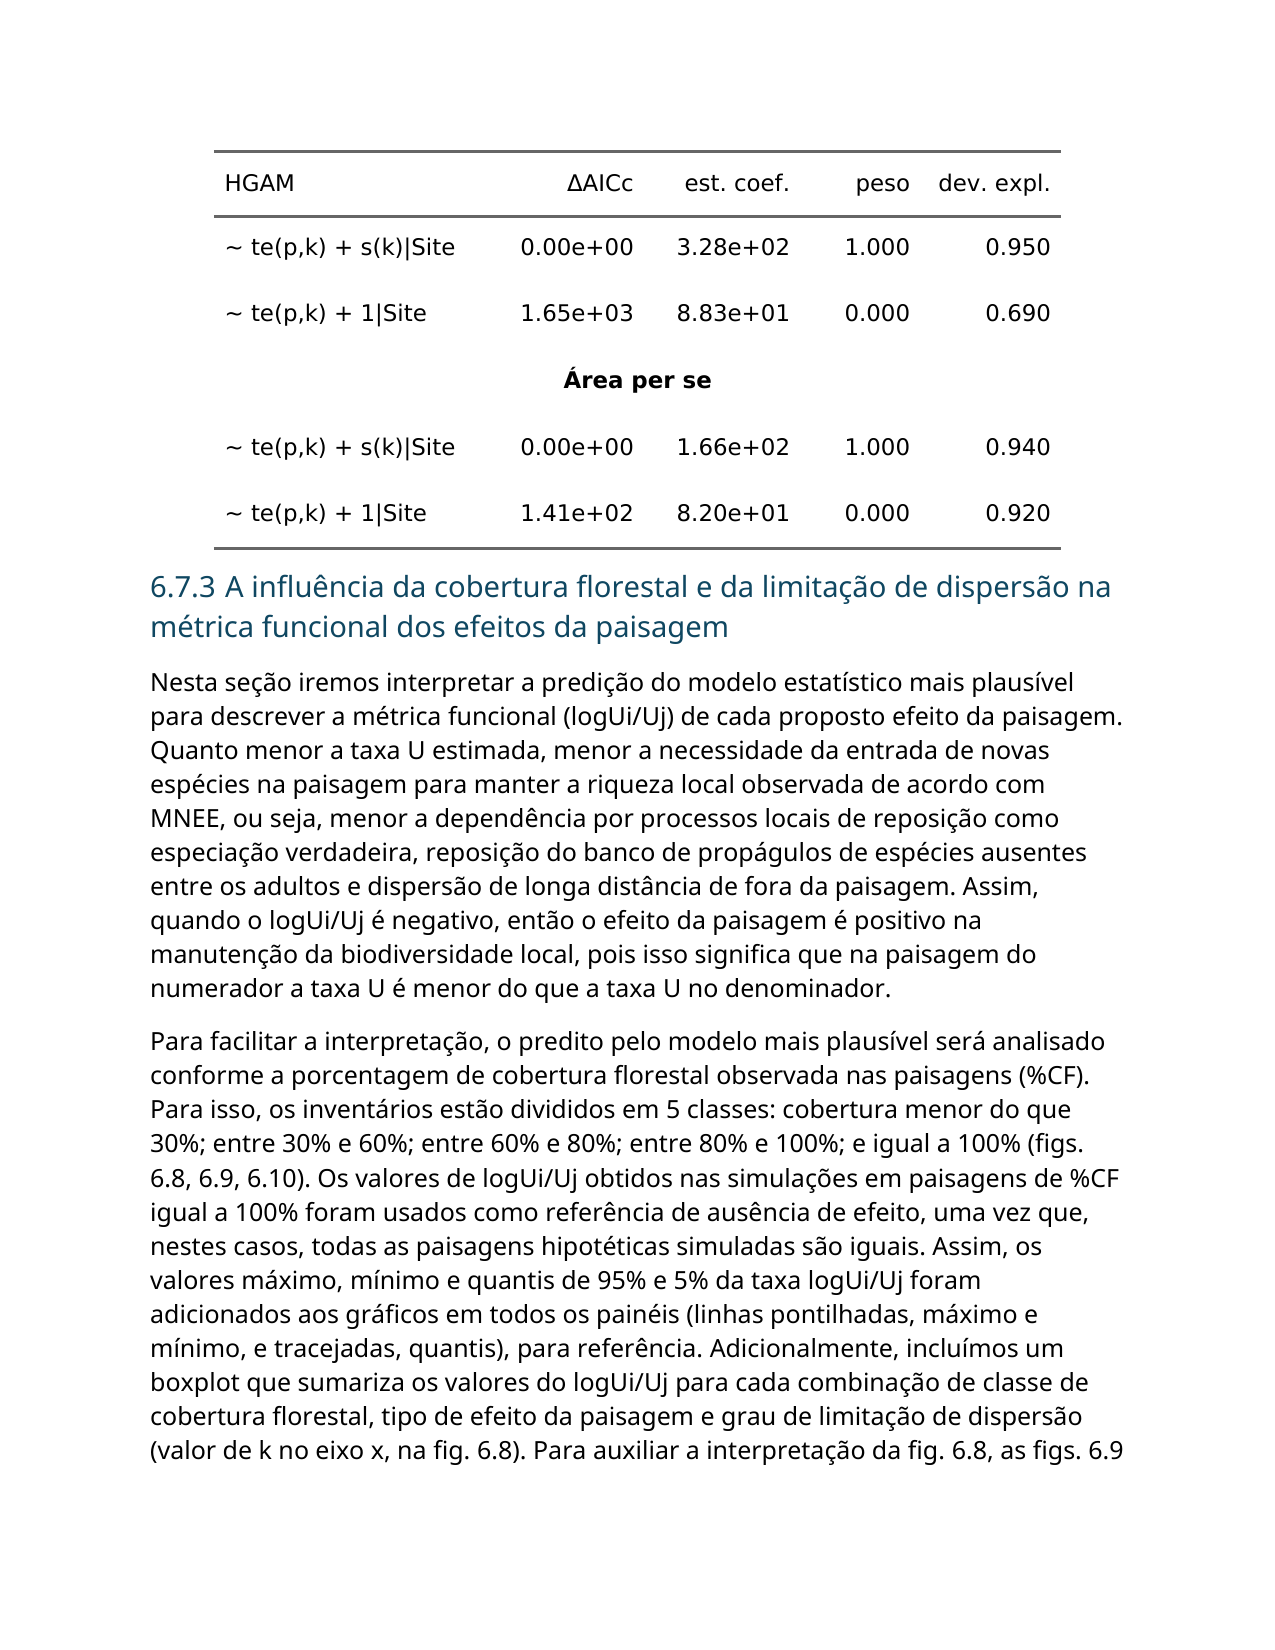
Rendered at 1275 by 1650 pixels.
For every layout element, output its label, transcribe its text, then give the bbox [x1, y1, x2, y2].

table_cell ~ te(p,k) + s(k)|Site [214, 415, 488, 481]
table_cell ~ te(p,k) + s(k)|Site [214, 218, 488, 281]
table_header HGAM [214, 153, 488, 215]
table_cell 0.920 [920, 481, 1061, 547]
table_cell ~ te(p,k) + 1|Site [214, 281, 488, 346]
table_cell Área per se [214, 346, 1061, 415]
table_cell 1.000 [800, 415, 920, 481]
table_cell 0.000 [800, 281, 920, 346]
table_cell 3.28e+02 [644, 218, 800, 281]
table_cell 0.00e+00 [488, 218, 644, 281]
table_cell 8.20e+01 [644, 481, 800, 547]
table_cell 0.690 [920, 281, 1061, 346]
table_cell 1.66e+02 [644, 415, 800, 481]
table_cell 1.000 [800, 218, 920, 281]
table_header peso [800, 153, 920, 215]
table_cell ~ te(p,k) + 1|Site [214, 481, 488, 547]
table_cell 0.00e+00 [488, 415, 644, 481]
table_cell 0.940 [920, 415, 1061, 481]
text Nesta seção iremos interpretar a predição do modelo estatístico mais plausível para descrever a métrica funcional (logUi/Uj) de cada proposto efeito da paisagem. Quanto menor a taxa U estimada, menor a necessidade da entrada de novas espécies na paisagem para manter a riqueza local observada de acordo com MNEE, ou seja, menor a dependência por processos locais de reposição como especiação verdadeira, reposição do banco de propágulos de espécies ausentes entre os adultos e dispersão de longa distância de fora da paisagem. Assim, quando o logUi/Uj é negativo, então o efeito da paisagem é positivo na manutenção da biodiversidade local, pois isso significa que na paisagem do numerador a taxa U é menor do que a taxa U no denominador. [150, 664, 1125, 1005]
table_header dev. expl. [920, 153, 1061, 215]
table_cell 8.83e+01 [644, 281, 800, 346]
table_cell 0.000 [800, 481, 920, 547]
table_cell 1.65e+03 [488, 281, 644, 346]
table_header est. coef. [644, 153, 800, 215]
table_cell 0.950 [920, 218, 1061, 281]
table_cell 1.41e+02 [488, 481, 644, 547]
table_header ΔAICc [488, 153, 644, 215]
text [150, 1024, 1125, 1467]
subtitle 6.7.3 A influência da cobertura florestal e da limitação de dispersão na métrica funcional dos efeitos da paisagem [150, 566, 1125, 646]
